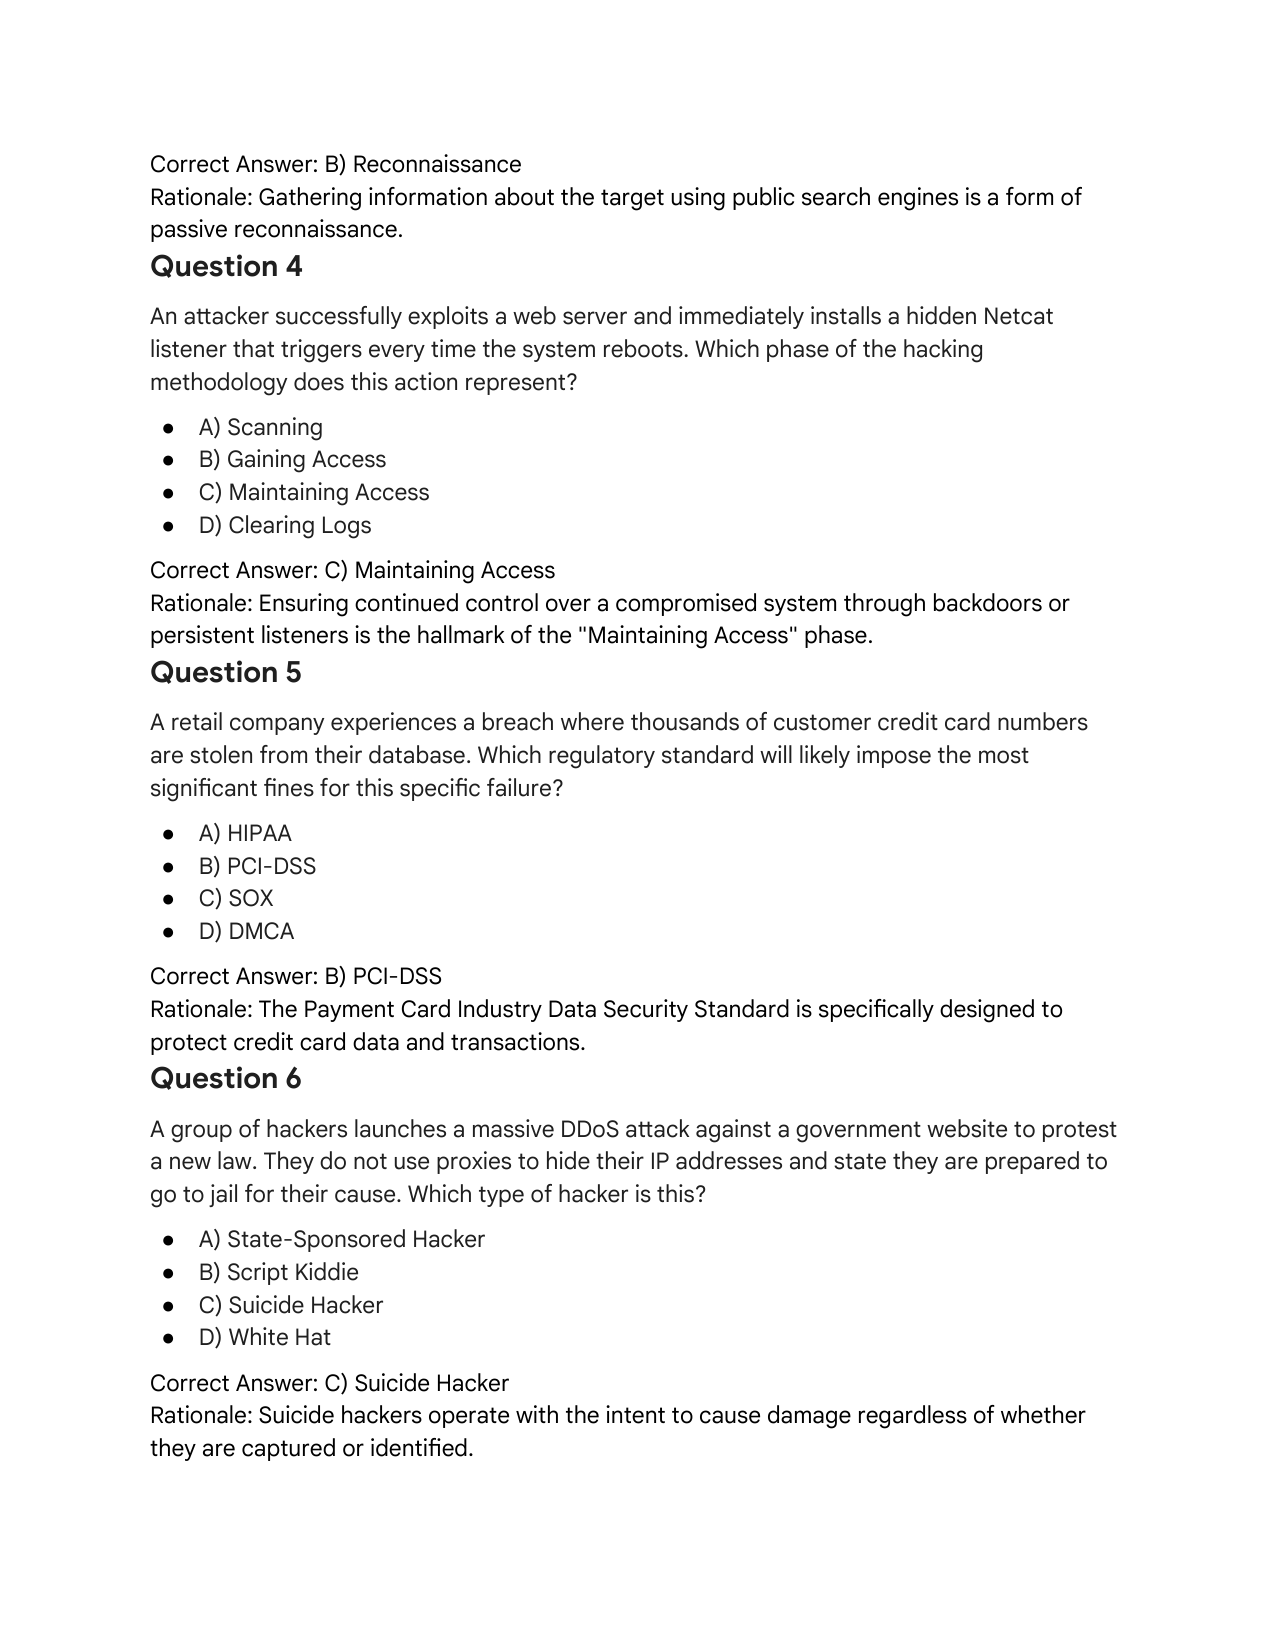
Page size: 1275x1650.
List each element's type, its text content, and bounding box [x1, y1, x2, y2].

subtitle Question 5 [150, 654, 1125, 691]
text Rationale: Suicide hackers operate with the intent to cause damage regardless of whether they are captured or identified. [150, 1401, 1125, 1463]
text An attacker successfully exploits a web server and immediately installs a hidden Netcat listener that triggers every time the system reboots. Which phase of the hacking methodology does this action represent? [150, 302, 1125, 396]
text Correct Answer: C) Suicide Hacker [150, 1369, 1125, 1397]
list A) HIPAA [161, 819, 1125, 848]
text Correct Answer: B) PCI-DSS [150, 962, 1125, 991]
subtitle Question 4 [150, 248, 1125, 285]
subtitle Question 6 [150, 1061, 1125, 1097]
text Rationale: Gathering information about the target using public search engines is a form of passive reconnaissance. [150, 183, 1125, 244]
list C) Maintaining Access [161, 478, 1125, 507]
text Correct Answer: C) Maintaining Access [150, 556, 1125, 585]
text A retail company experiences a breach where thousands of customer credit card numbers are stolen from their database. Which regulatory standard will likely impose the most significant fines for this specific failure? [150, 708, 1125, 803]
list D) DMCA [161, 917, 1125, 946]
list D) Clearing Logs [161, 511, 1125, 540]
list B) Script Kiddie [161, 1258, 1125, 1287]
list C) SOX [161, 884, 1125, 913]
list B) PCI-DSS [161, 852, 1125, 881]
list B) Gaining Access [161, 446, 1125, 474]
list C) Suicide Hacker [161, 1291, 1125, 1319]
text Correct Answer: B) Reconnaissance [150, 150, 1125, 179]
text Rationale: The Payment Card Industry Data Security Standard is specifically designed to protect credit card data and transactions. [150, 995, 1125, 1057]
list D) White Hat [161, 1323, 1125, 1352]
text Rationale: Ensuring continued control over a compromised system through backdoors or persistent listeners is the hallmark of the "Maintaining Access" phase. [150, 589, 1125, 650]
list A) State-Sponsored Hacker [161, 1225, 1125, 1254]
text A group of hackers launches a massive DDoS attack against a government website to protest a new law. They do not use proxies to hide their IP addresses and state they are prepared to go to jail for their cause. Which type of hacker is this? [150, 1115, 1125, 1209]
list A) Scanning [161, 413, 1125, 442]
